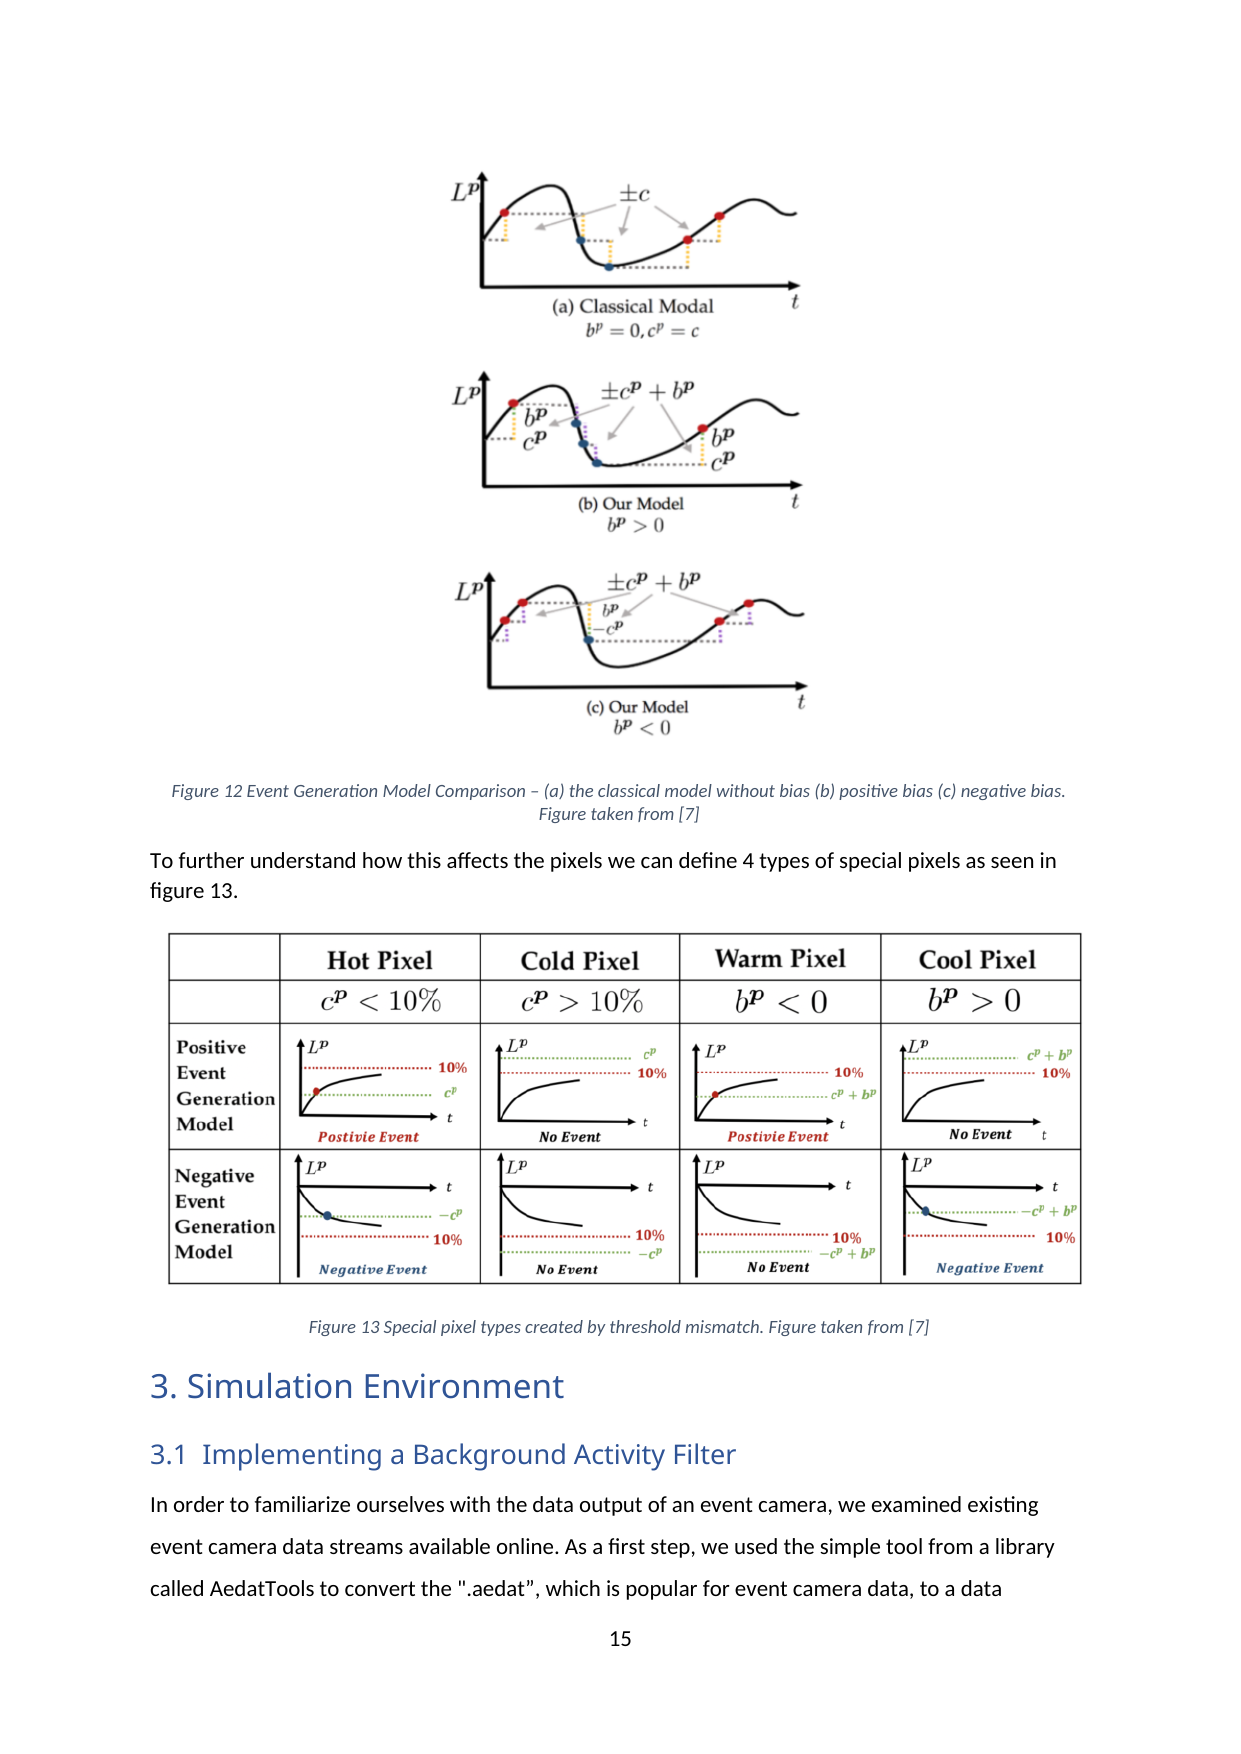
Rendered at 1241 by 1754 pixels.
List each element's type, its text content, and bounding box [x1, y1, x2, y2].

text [150, 1491, 1090, 1602]
text To further understand how this affects the pixels we can define 4 types of special pixels as seen in figure 13. [150, 846, 1090, 904]
subtitle 3.1 Implementing a Background Activity Filter [150, 1435, 1090, 1472]
subtitle 3. Simulation Environment [150, 1363, 1090, 1408]
picture [359, 150, 881, 749]
picture [150, 923, 1091, 1297]
